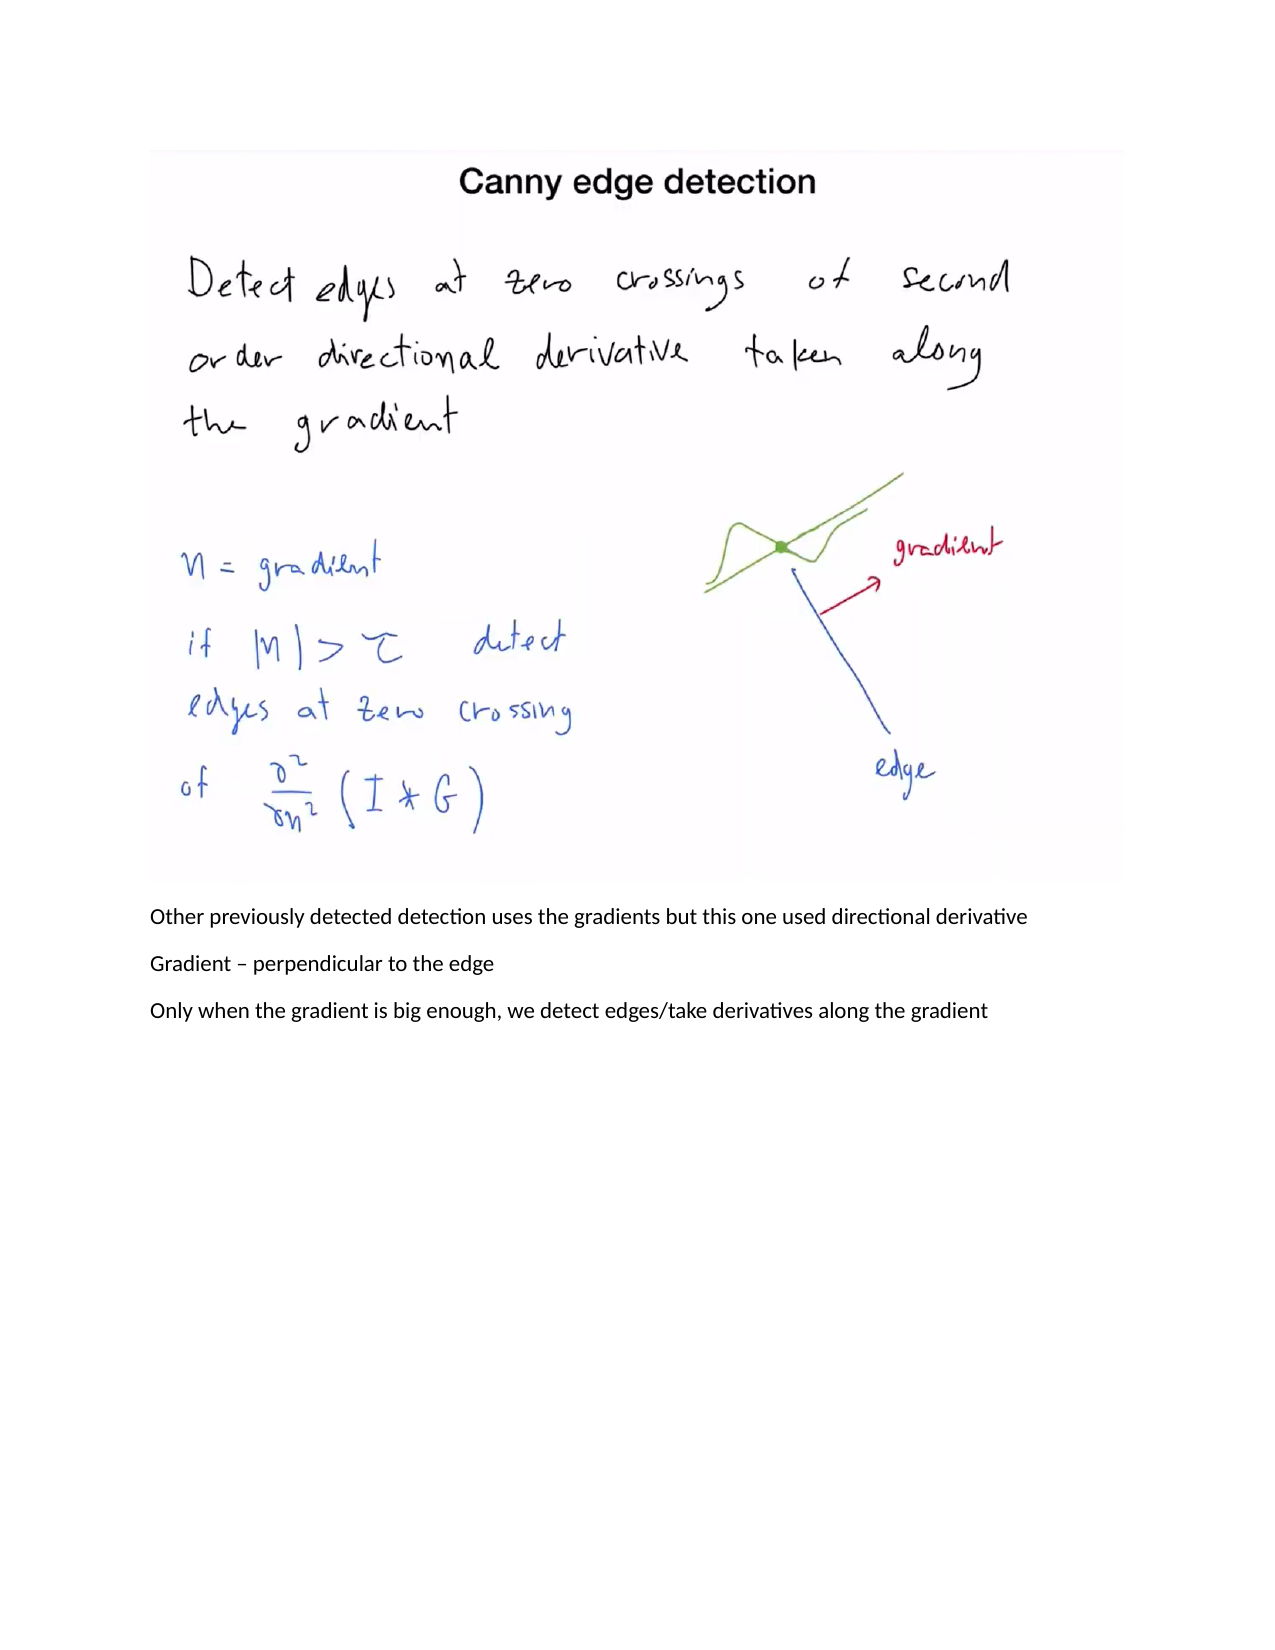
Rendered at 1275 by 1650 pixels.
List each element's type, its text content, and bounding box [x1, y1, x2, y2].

text Gradient – perpendicular to the edge [150, 949, 1125, 977]
text Only when the gradient is big enough, we detect edges/take derivatives along the gradient [150, 996, 1125, 1024]
picture [150, 150, 1125, 884]
text Other previously detected detection uses the gradients but this one used directional derivative [150, 902, 1125, 930]
